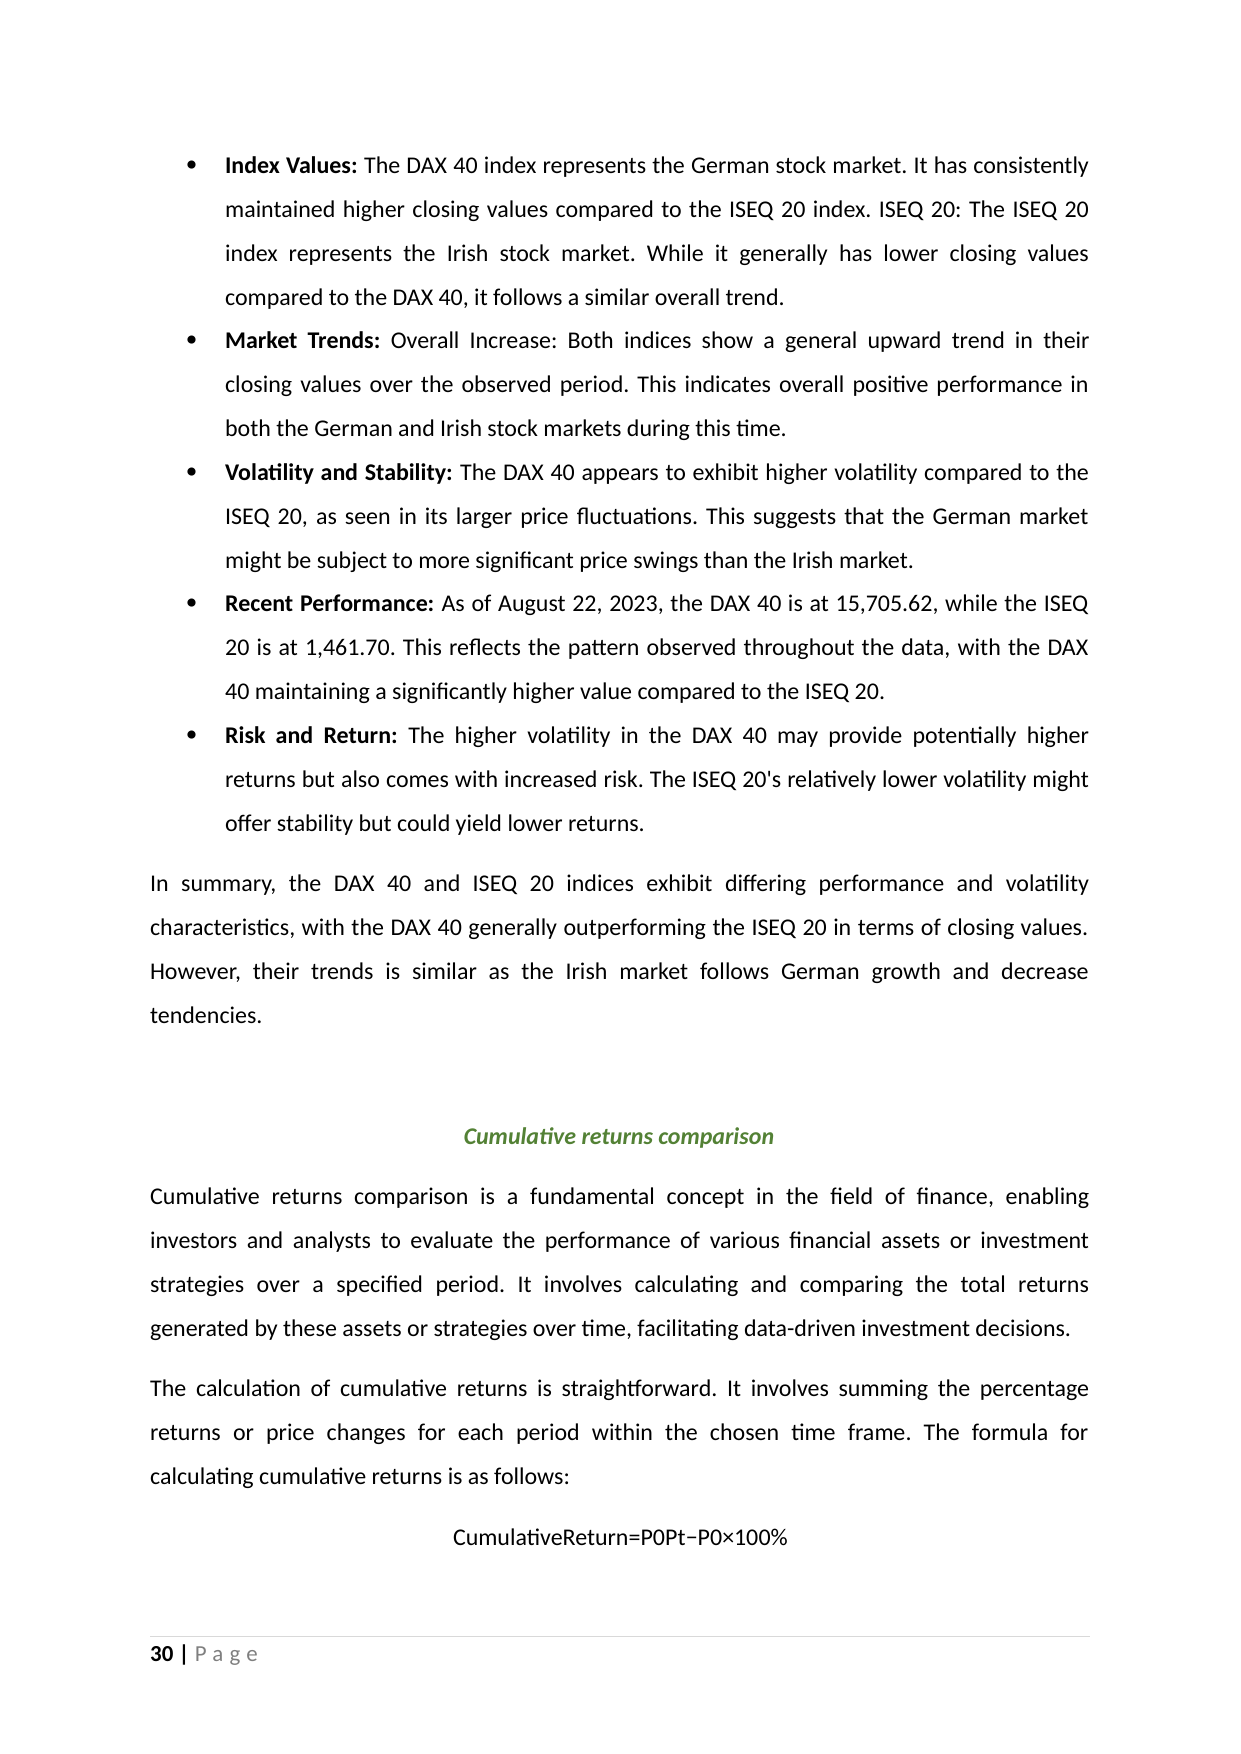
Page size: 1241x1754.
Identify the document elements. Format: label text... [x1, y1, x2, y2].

text In summary, the DAX 40 and ISEQ 20 indices exhibit differing performance and volatility characteristics, with the DAX 40 generally outperforming the ISEQ 20 in terms of closing values. However, their trends is similar as the Irish market follows German growth and decrease tendencies. [150, 868, 1090, 1029]
list Volatility and Stability: The DAX 40 appears to exhibit higher volatility compared to the ISEQ 20, as seen in its larger price fluctuations. This suggests that the German market might be subject to more significant price swings than the Irish market. [187, 457, 1090, 574]
text Cumulative returns comparison [150, 1121, 1090, 1150]
text The calculation of cumulative returns is straightforward. It involves summing the percentage returns or price changes for each period within the chosen time frame. The formula for calculating cumulative returns is as follows: [150, 1373, 1090, 1491]
list Market Trends: Overall Increase: Both indices show a general upward trend in their closing values over the observed period. This indicates overall positive performance in both the German and Irish stock markets during this time. [187, 325, 1090, 442]
list Index Values: The DAX 40 index represents the German stock market. It has consistently maintained higher closing values compared to the ISEQ 20 index. ISEQ 20: The ISEQ 20 index represents the Irish stock market. While it generally has lower closing values compared to the DAX 40, it follows a similar overall trend. [187, 150, 1090, 311]
text CumulativeReturn=P0​Pt​−P0​​×100% [150, 1522, 1090, 1551]
list Risk and Return: The higher volatility in the DAX 40 may provide potentially higher returns but also comes with increased risk. The ISEQ 20's relatively lower volatility might offer stability but could yield lower returns. [187, 720, 1090, 837]
text Cumulative returns comparison is a fundamental concept in the field of finance, enabling investors and analysts to evaluate the performance of various financial assets or investment strategies over a specified period. It involves calculating and comparing the total returns generated by these assets or strategies over time, facilitating data-driven investment decisions. [150, 1181, 1090, 1342]
list Recent Performance: As of August 22, 2023, the DAX 40 is at 15,705.62, while the ISEQ 20 is at 1,461.70. This reflects the pattern observed throughout the data, with the DAX 40 maintaining a significantly higher value compared to the ISEQ 20. [187, 588, 1090, 706]
